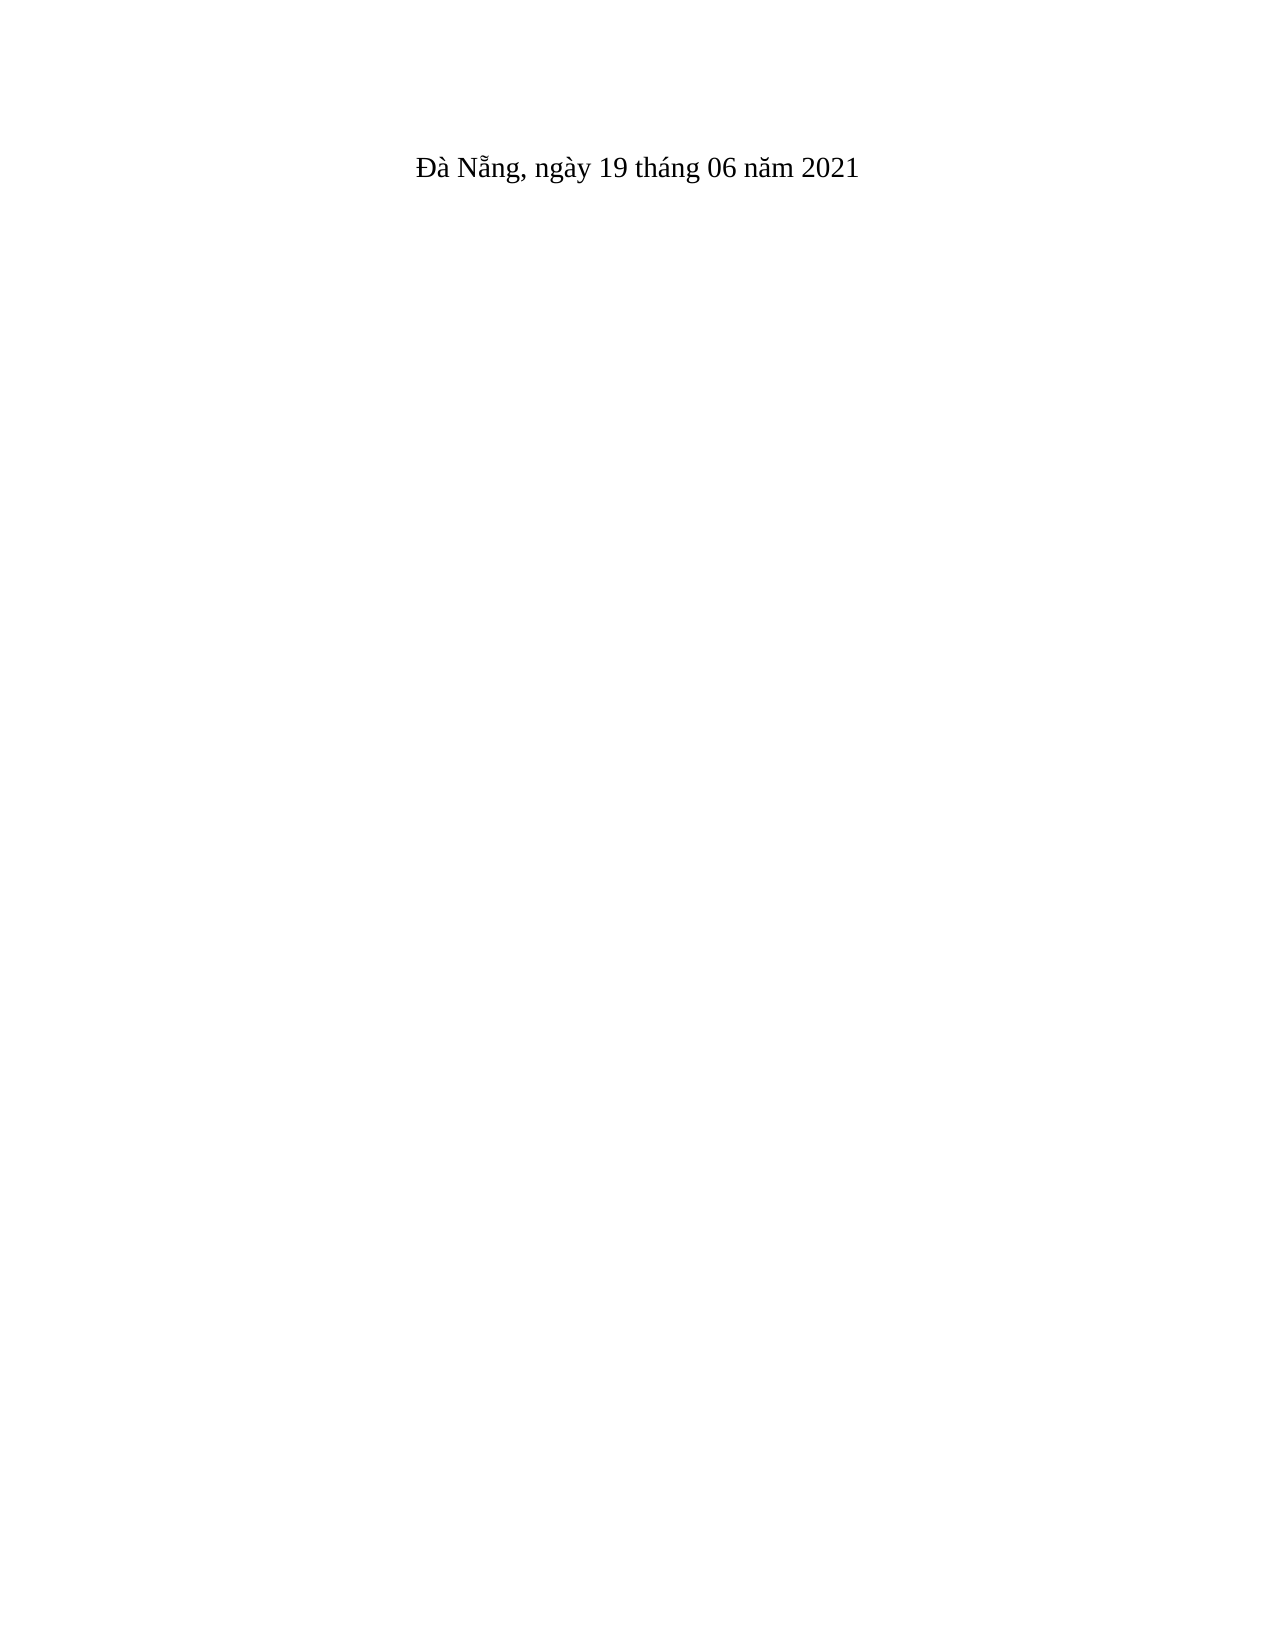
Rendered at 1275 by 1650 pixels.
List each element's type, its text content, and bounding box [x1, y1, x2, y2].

text Đà Nẵng, ngày 19 tháng 06 năm 2021 [150, 150, 1125, 183]
